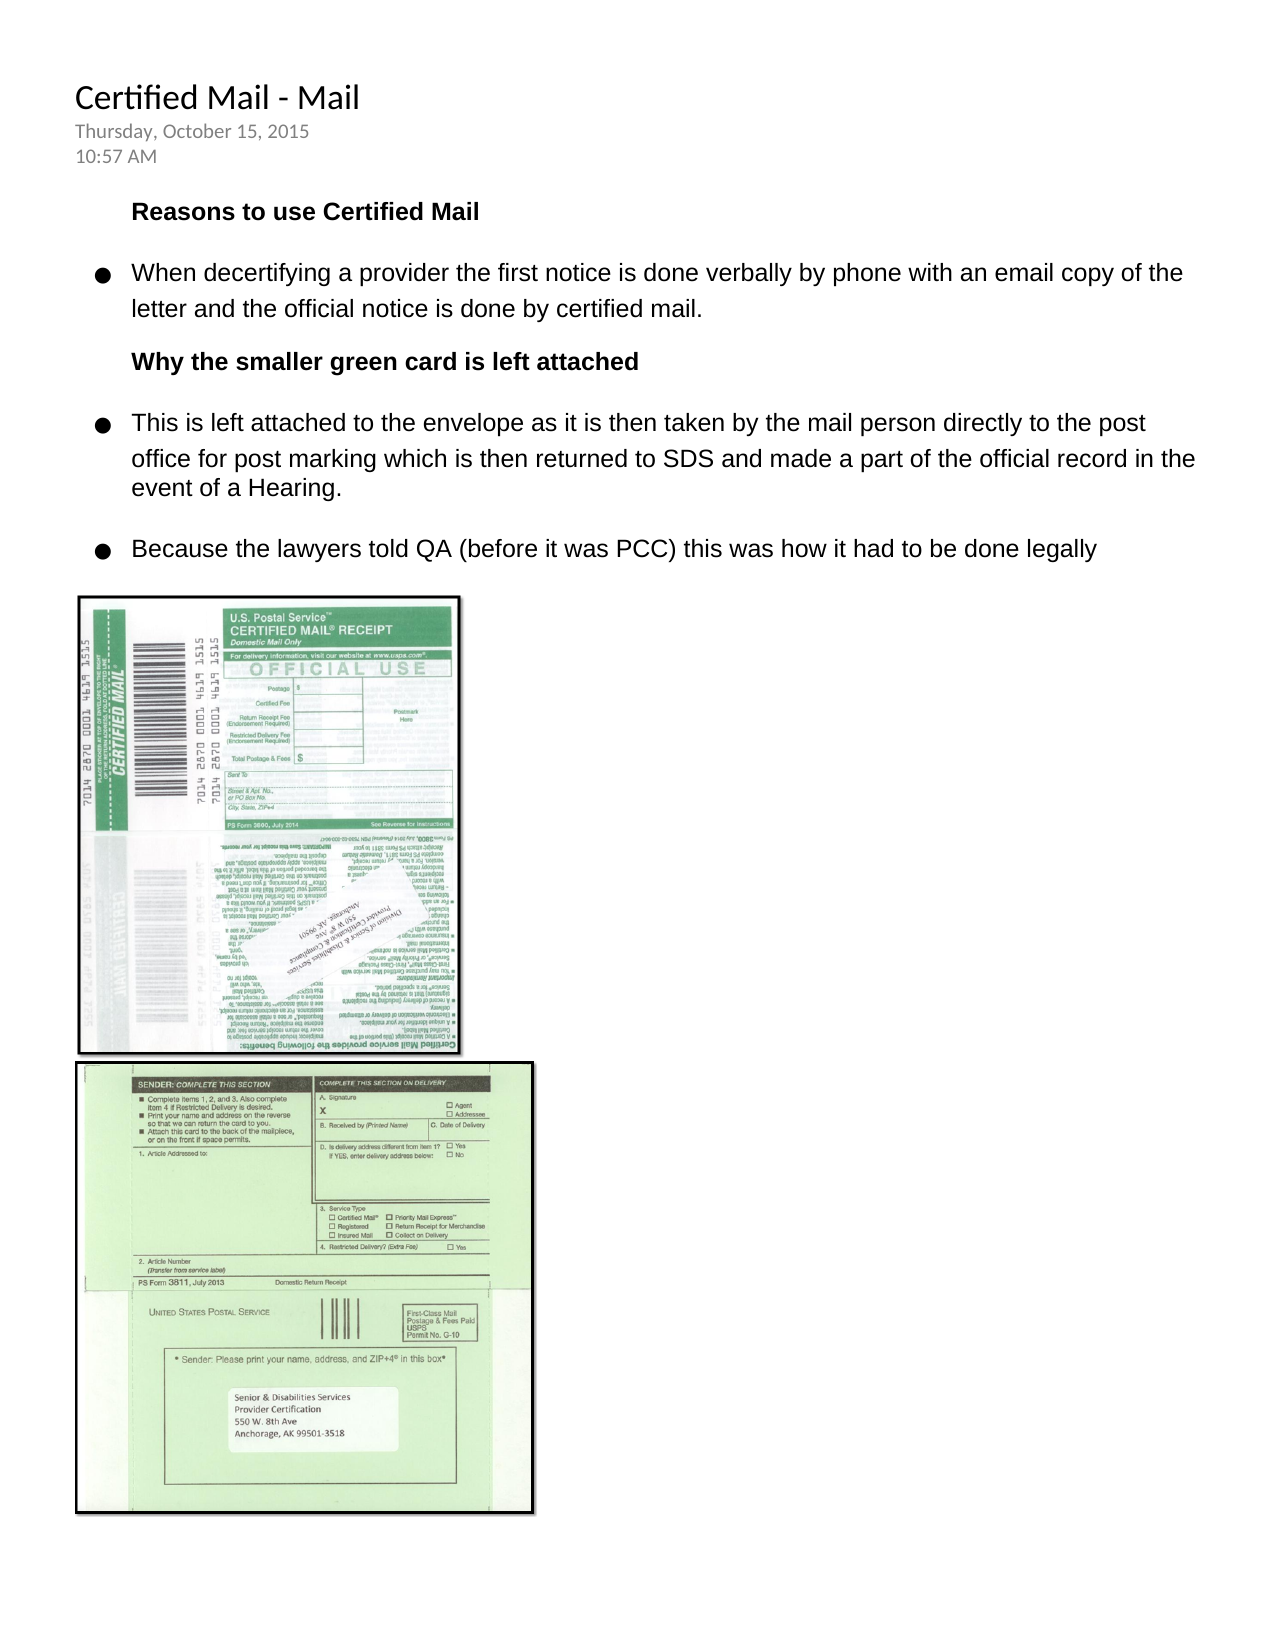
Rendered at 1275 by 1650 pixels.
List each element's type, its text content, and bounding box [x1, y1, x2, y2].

text Reasons to use Certified Mail [131, 197, 1200, 226]
list This is left attached to the envelope as it is then taken by the mail person directly to the post office for post marking which is then returned to SDS and made a part of the official record in the event of a Hearing. [94, 401, 1200, 501]
text Thursday, October 15, 2015 [75, 118, 1200, 144]
picture [75, 593, 538, 1517]
list When decertifying a provider the first notice is done verbally by phone with an email copy of the letter and the official notice is done by certified mail. [94, 251, 1200, 322]
list Because the lawyers told QA (before it was PCC) this was how it had to be done legally [94, 526, 1200, 569]
text Why the smaller green card is left attached [131, 347, 1200, 376]
text 10:57 AM [75, 144, 1200, 169]
text Certified Mail - Mail [75, 75, 1200, 118]
